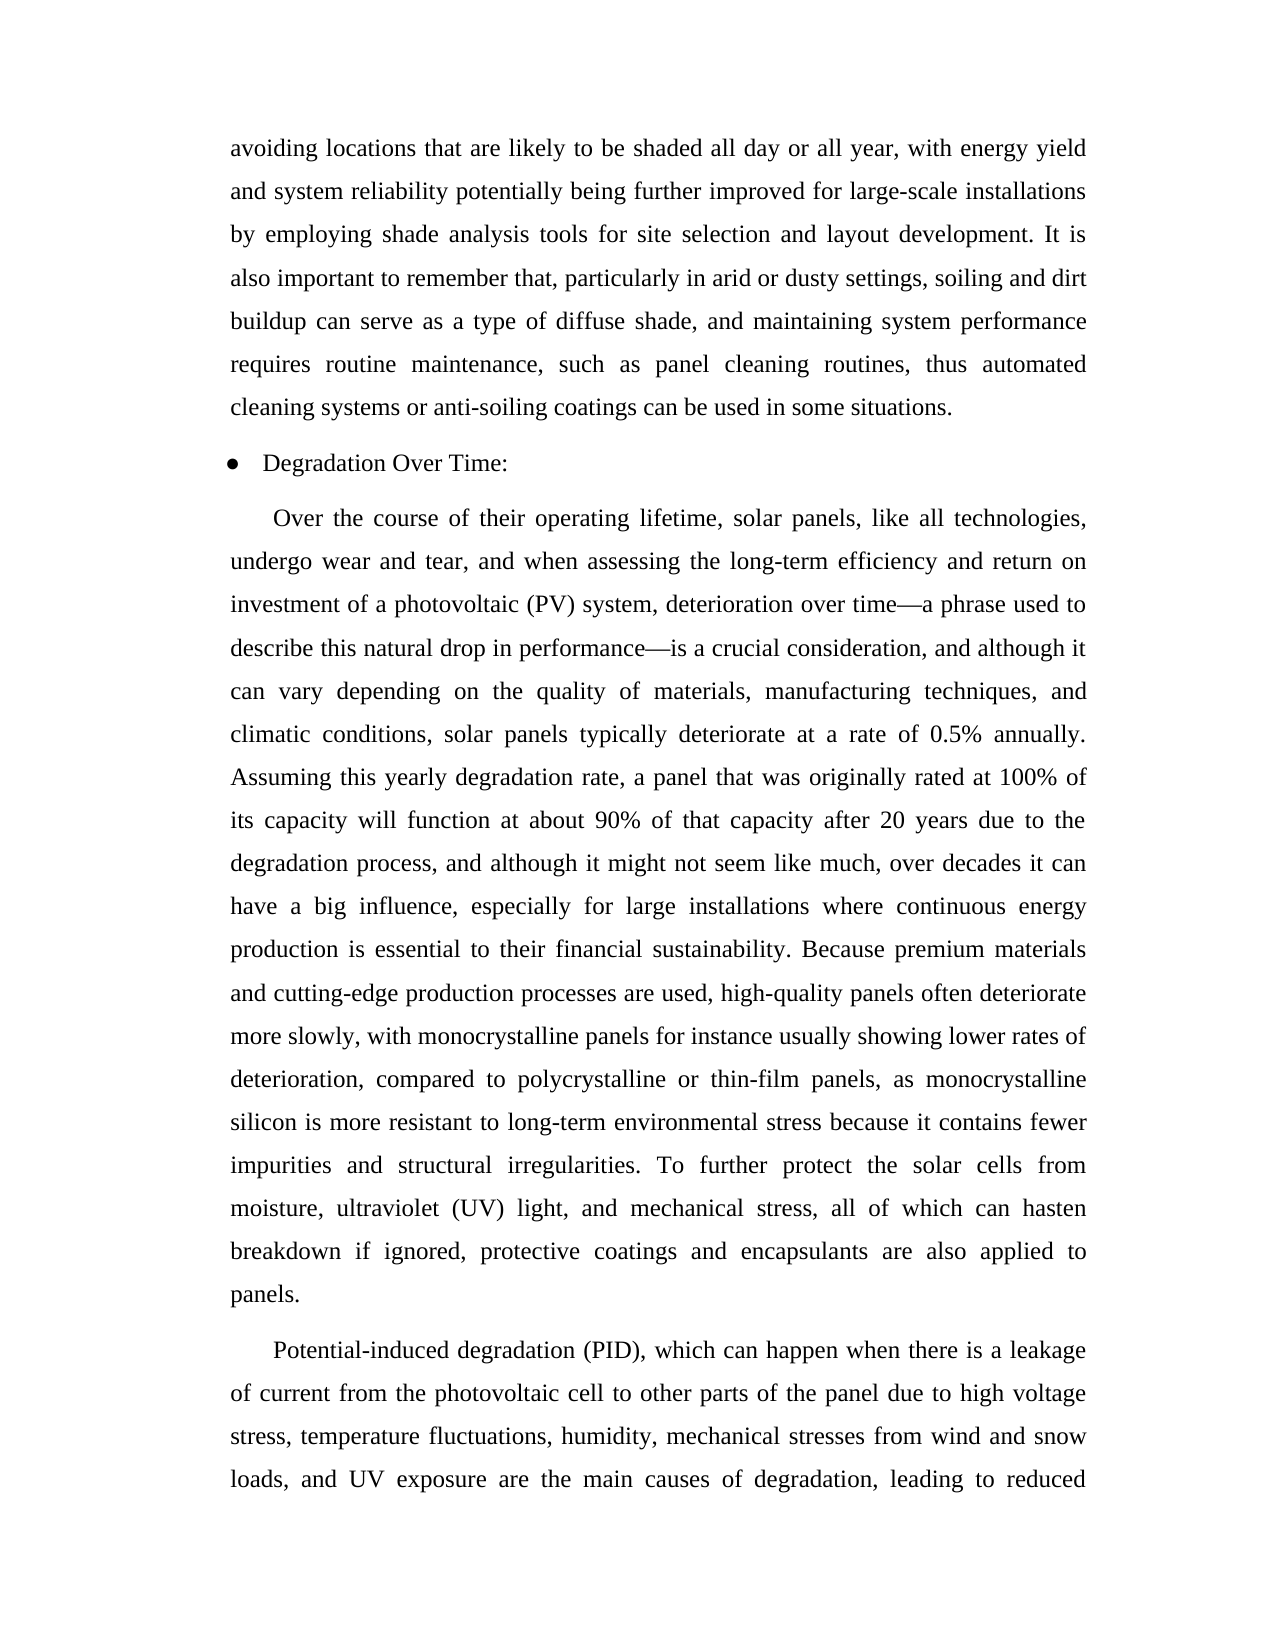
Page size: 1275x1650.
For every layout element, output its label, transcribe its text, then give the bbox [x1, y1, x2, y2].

list Degradation Over Time: [225, 448, 1087, 476]
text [230, 133, 1087, 421]
text Over the course of their operating lifetime, solar panels, like all technologies, undergo wear and tear, and when assessing the long-term efficiency and return on investment of a photovoltaic (PV) system, deterioration over time—a phrase used to describe this natural drop in performance—is a crucial consideration, and although it can vary depending on the quality of materials, manufacturing techniques, and climatic conditions, solar panels typically deteriorate at a rate of 0.5% annually. Assuming this yearly degradation rate, a panel that was originally rated at 100% of its capacity will function at about 90% of that capacity after 20 years due to the degradation process, and although it might not seem like much, over decades it can have a big influence, especially for large installations where continuous energy production is essential to their financial sustainability. Because premium materials and cutting-edge production processes are used, high-quality panels often deteriorate more slowly, with monocrystalline panels for instance usually showing lower rates of deterioration, compared to polycrystalline or thin-film panels, as monocrystalline silicon is more resistant to long-term environmental stress because it contains fewer impurities and structural irregularities. To further protect the solar cells from moisture, ultraviolet (UV) light, and mechanical stress, all of which can hasten breakdown if ignored, protective coatings and encapsulants are also applied to panels. [230, 503, 1087, 1308]
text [230, 1335, 1087, 1493]
